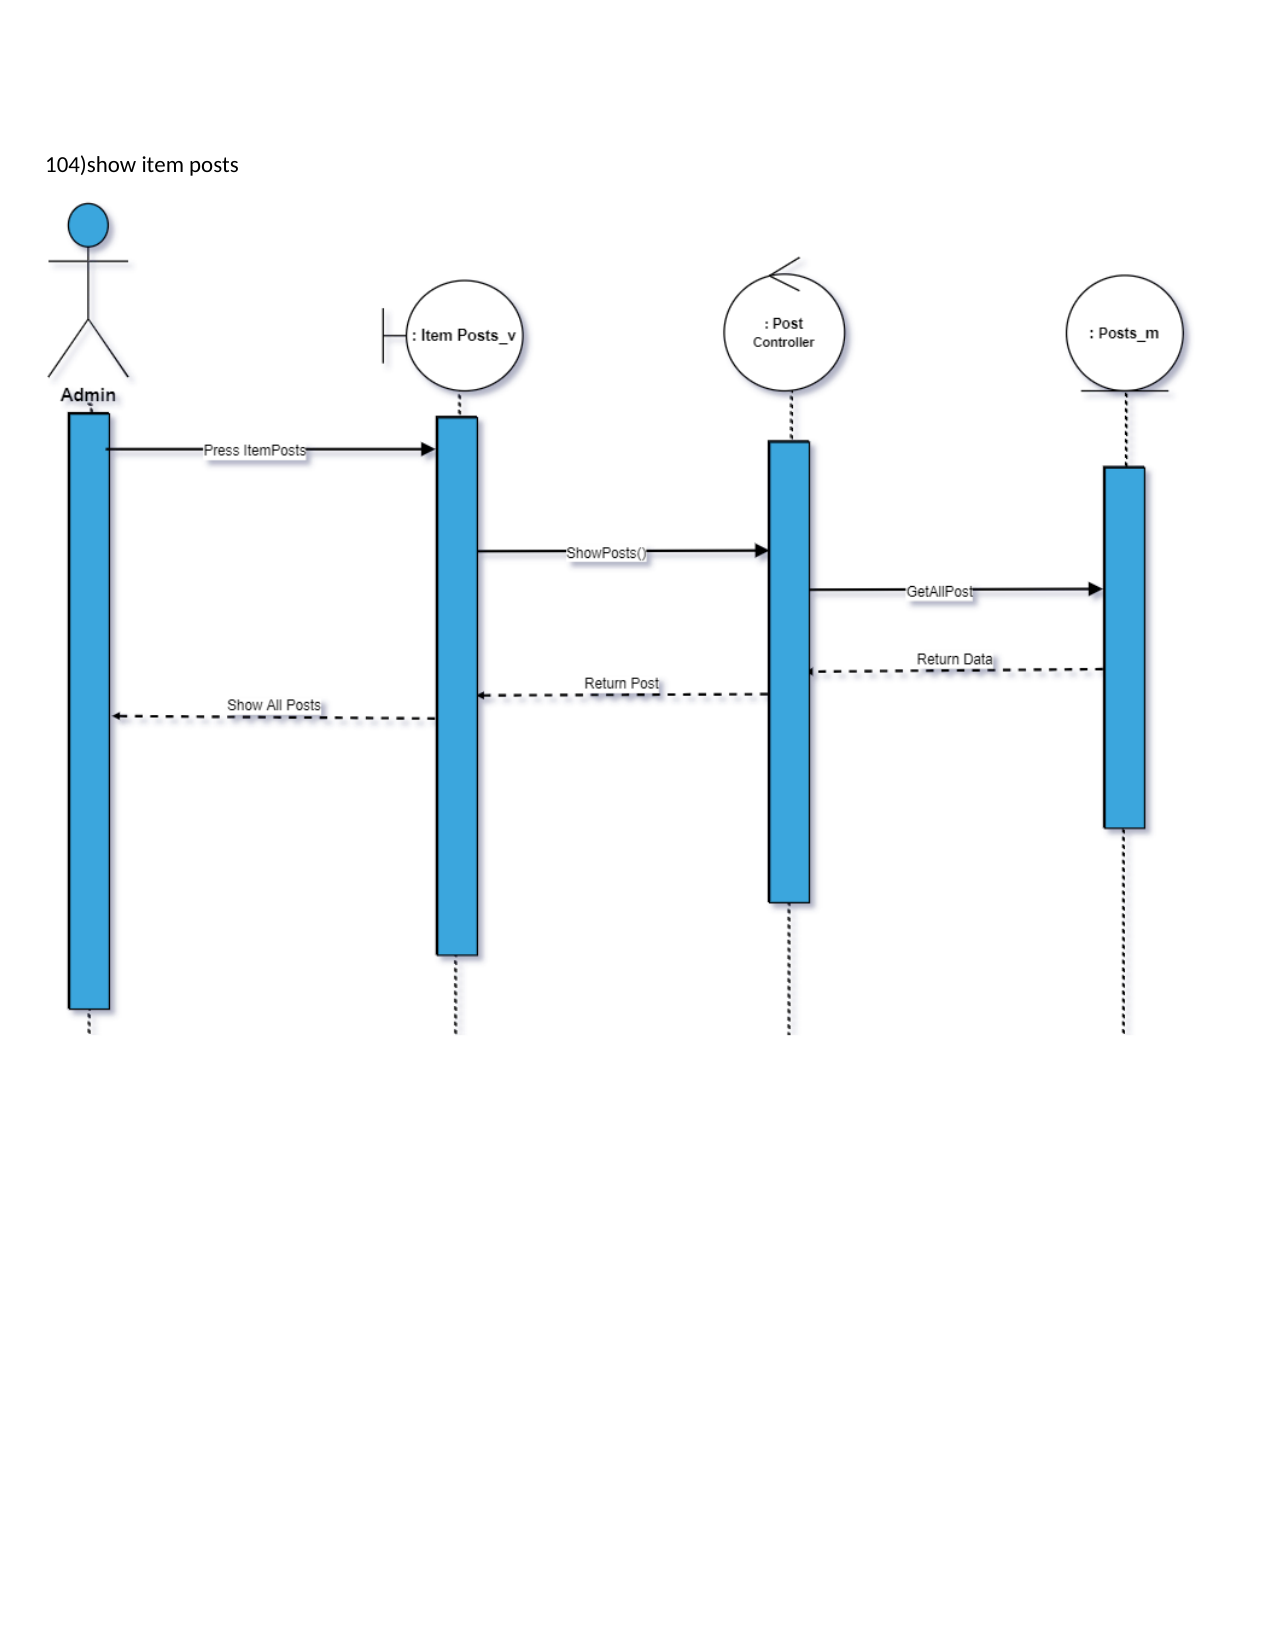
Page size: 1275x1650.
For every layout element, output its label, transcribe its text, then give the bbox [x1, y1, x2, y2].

text 104)show item posts [45, 150, 1200, 178]
picture [45, 196, 1200, 1040]
